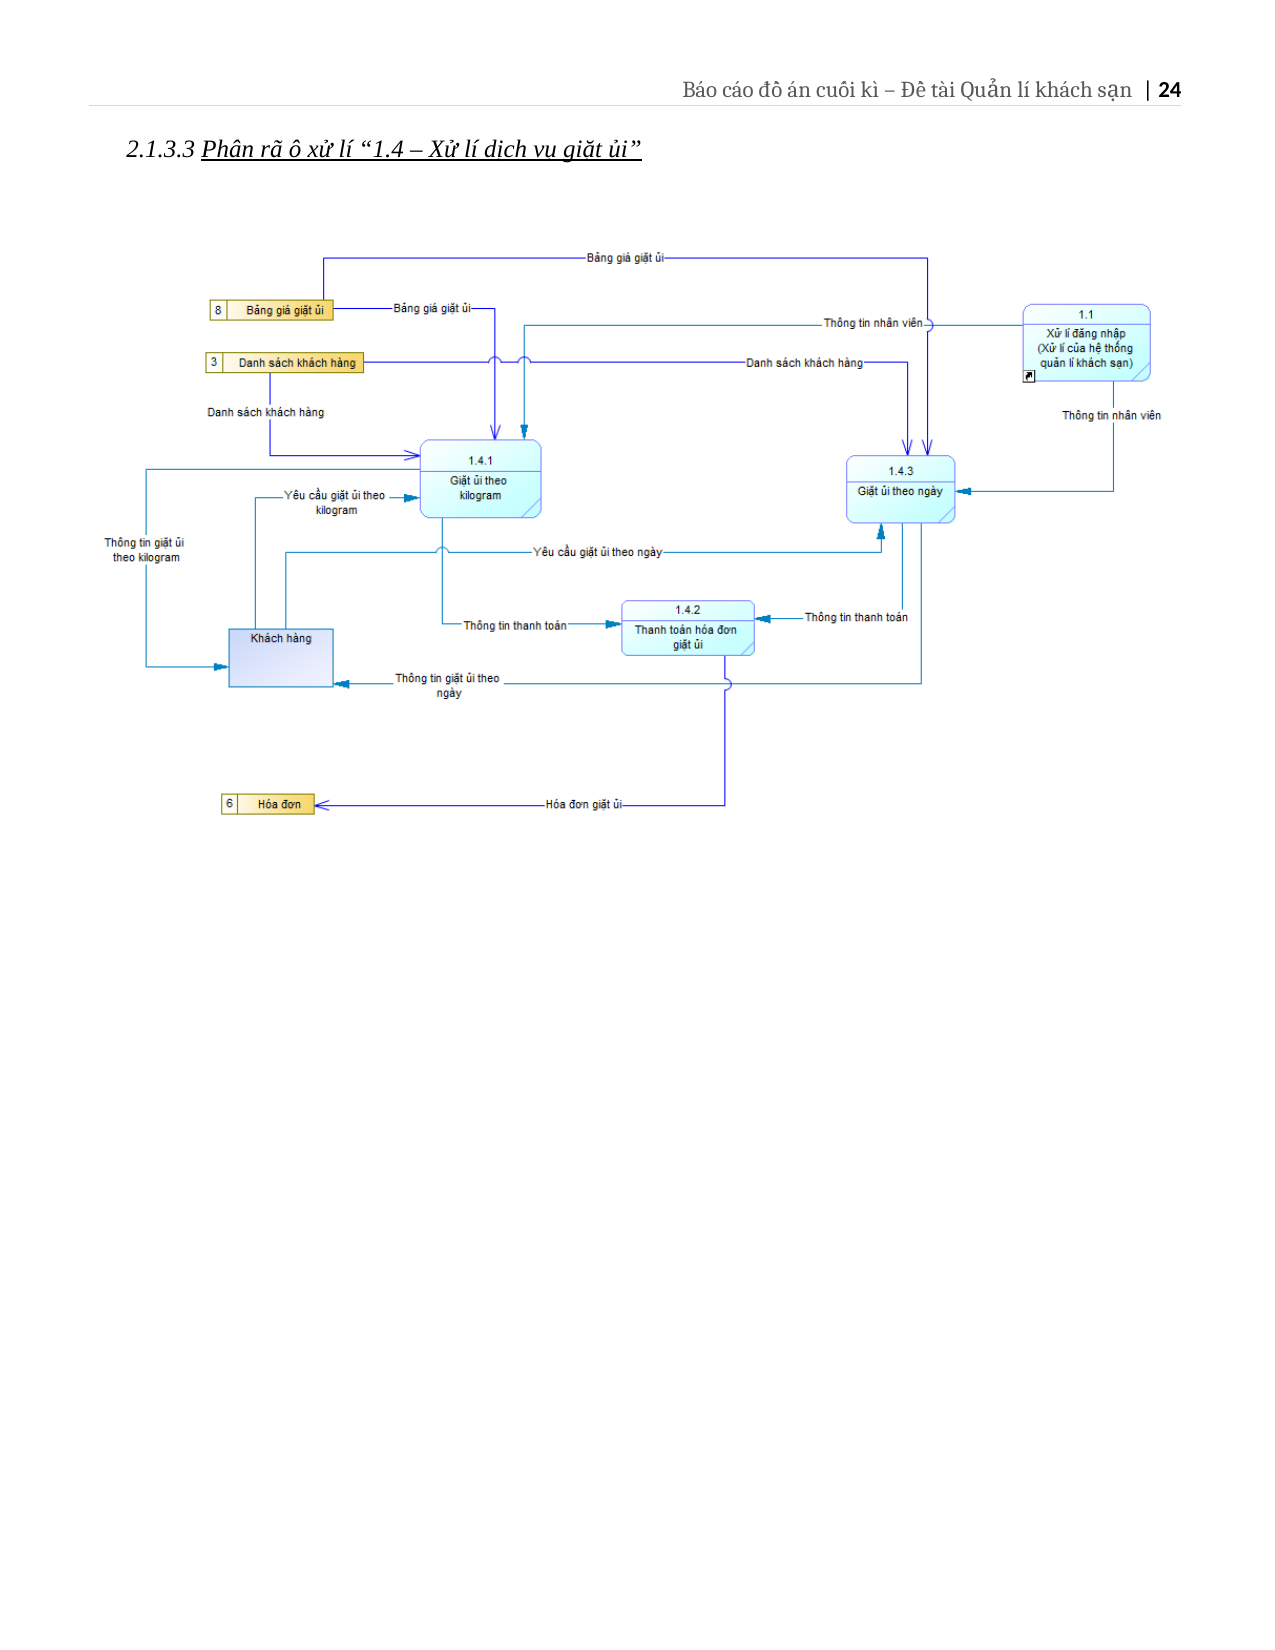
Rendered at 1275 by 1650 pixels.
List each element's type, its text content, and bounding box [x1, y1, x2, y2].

picture [92, 246, 1176, 822]
list Phân rã ô xử lí “1.4 – Xử lí dịch vụ giặt ủi” [126, 134, 1181, 163]
